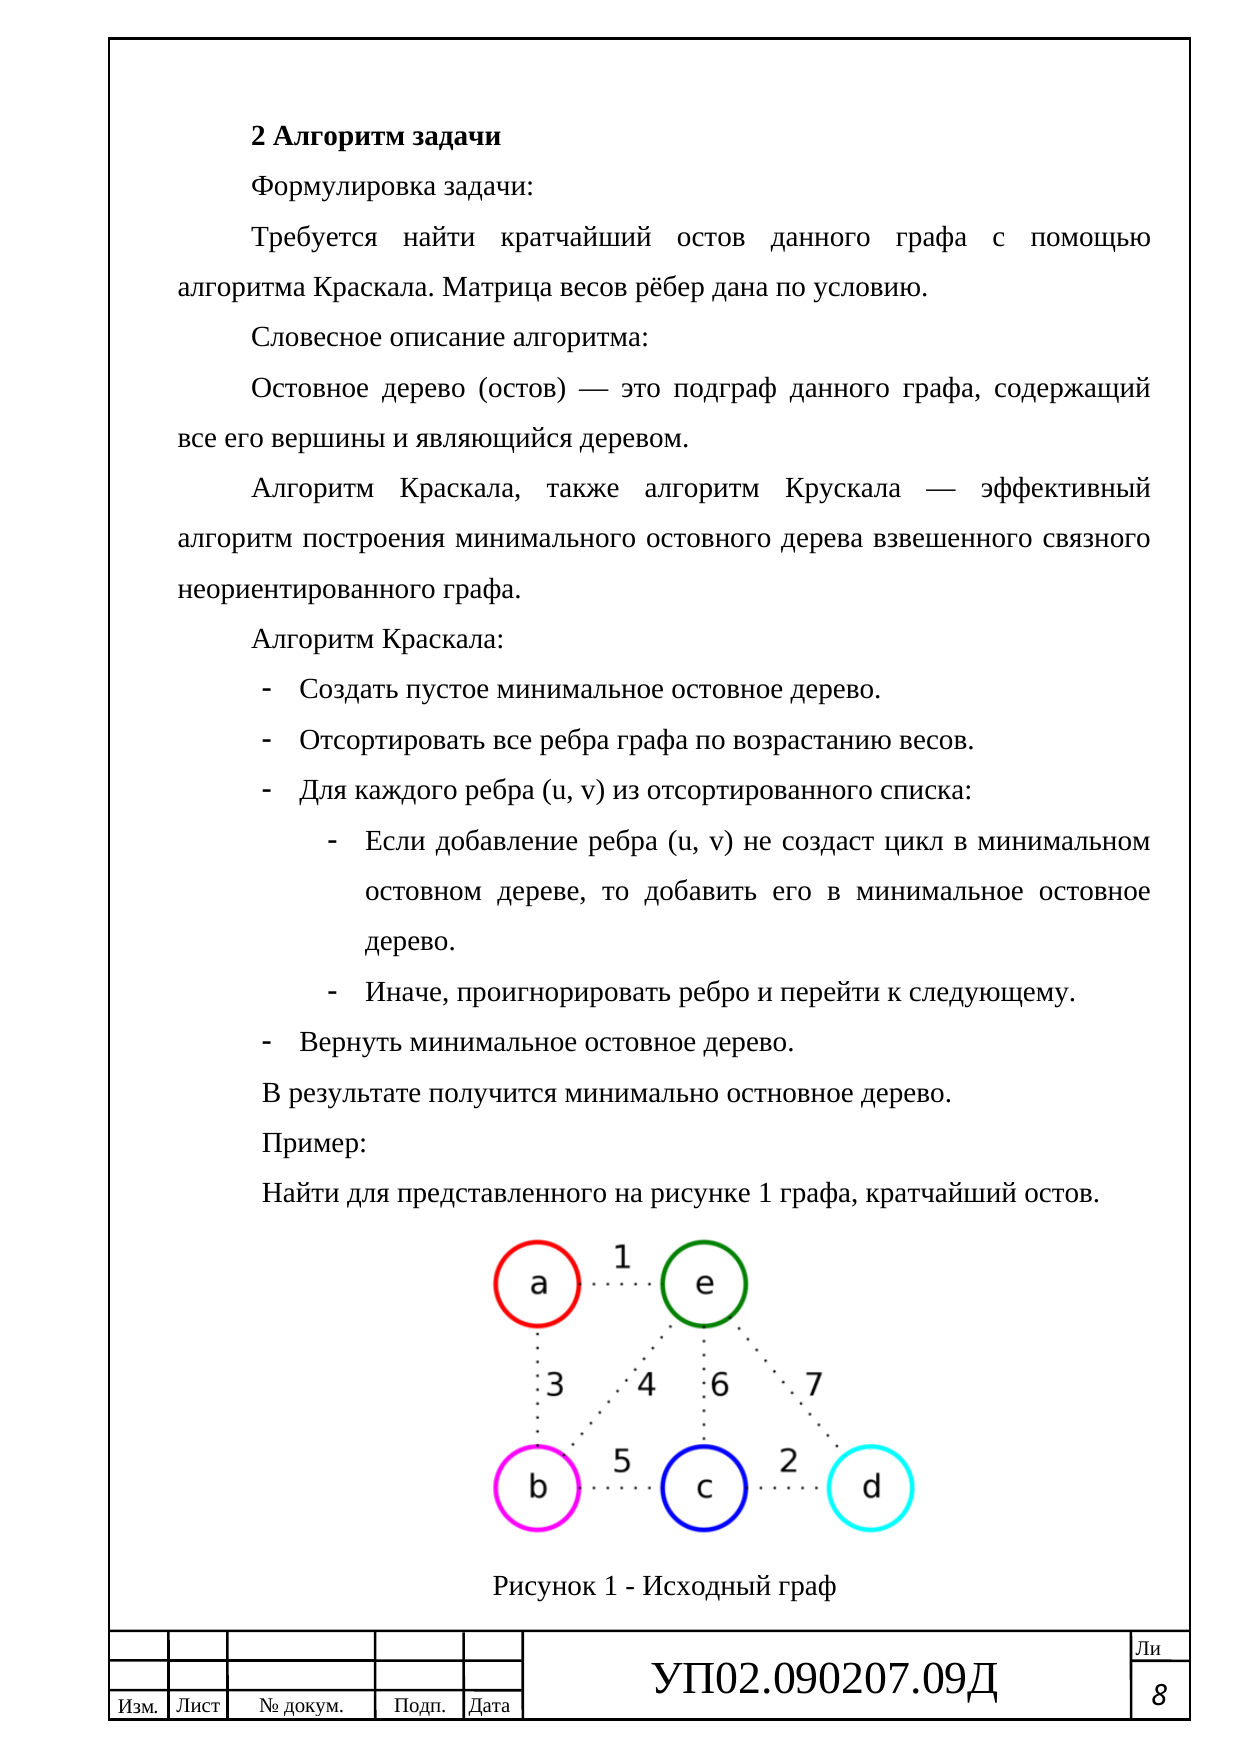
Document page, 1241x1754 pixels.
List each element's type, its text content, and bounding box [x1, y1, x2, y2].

list Иначе, проигнорировать ребро и перейти к следующему. [327, 974, 1152, 1007]
text Алгоритм Краскала: [177, 621, 1152, 655]
subtitle Алгоритм задачи [177, 118, 1152, 152]
list Для каждого ребра (u, v) из отсортированного списка: [262, 772, 1152, 806]
text В результате получится минимально остновное дерево. [262, 1075, 1152, 1108]
list Вернуть минимальное остовное дерево. [262, 1024, 1152, 1058]
text Пример: [262, 1125, 1152, 1158]
list Если добавление ребра (u, v) не создаст цикл в минимальном остовном дереве, то добавить его в минимальное остовное дерево. [327, 823, 1152, 957]
list Отсортировать все ребра графа по возрастанию весов. [262, 722, 1152, 756]
text Найти для представленного на рисунке 1 графа, кратчайший остов. [262, 1175, 1152, 1209]
picture [489, 1225, 924, 1552]
text Требуется найти кратчайший остов данного графа с помощью алгоритма Краскала. Матрица весов рёбер дана по условию. [177, 219, 1152, 303]
list Создать пустое минимальное остовное дерево. [262, 672, 1152, 705]
text Остовное дерево (остов) — это подграф данного графа, содержащий все его вершины и являющийся деревом. [177, 370, 1152, 453]
text Формулировка задачи: [177, 168, 1152, 202]
text Алгоритм Краскала, также алгоритм Крускала — эффективный алгоритм построения минимального остовного дерева взвешенного связного неориентированного графа. [177, 470, 1152, 604]
text Рисунок 1 - Исходный граф [177, 1568, 1152, 1602]
text Словесное описание алгоритма: [177, 319, 1152, 353]
